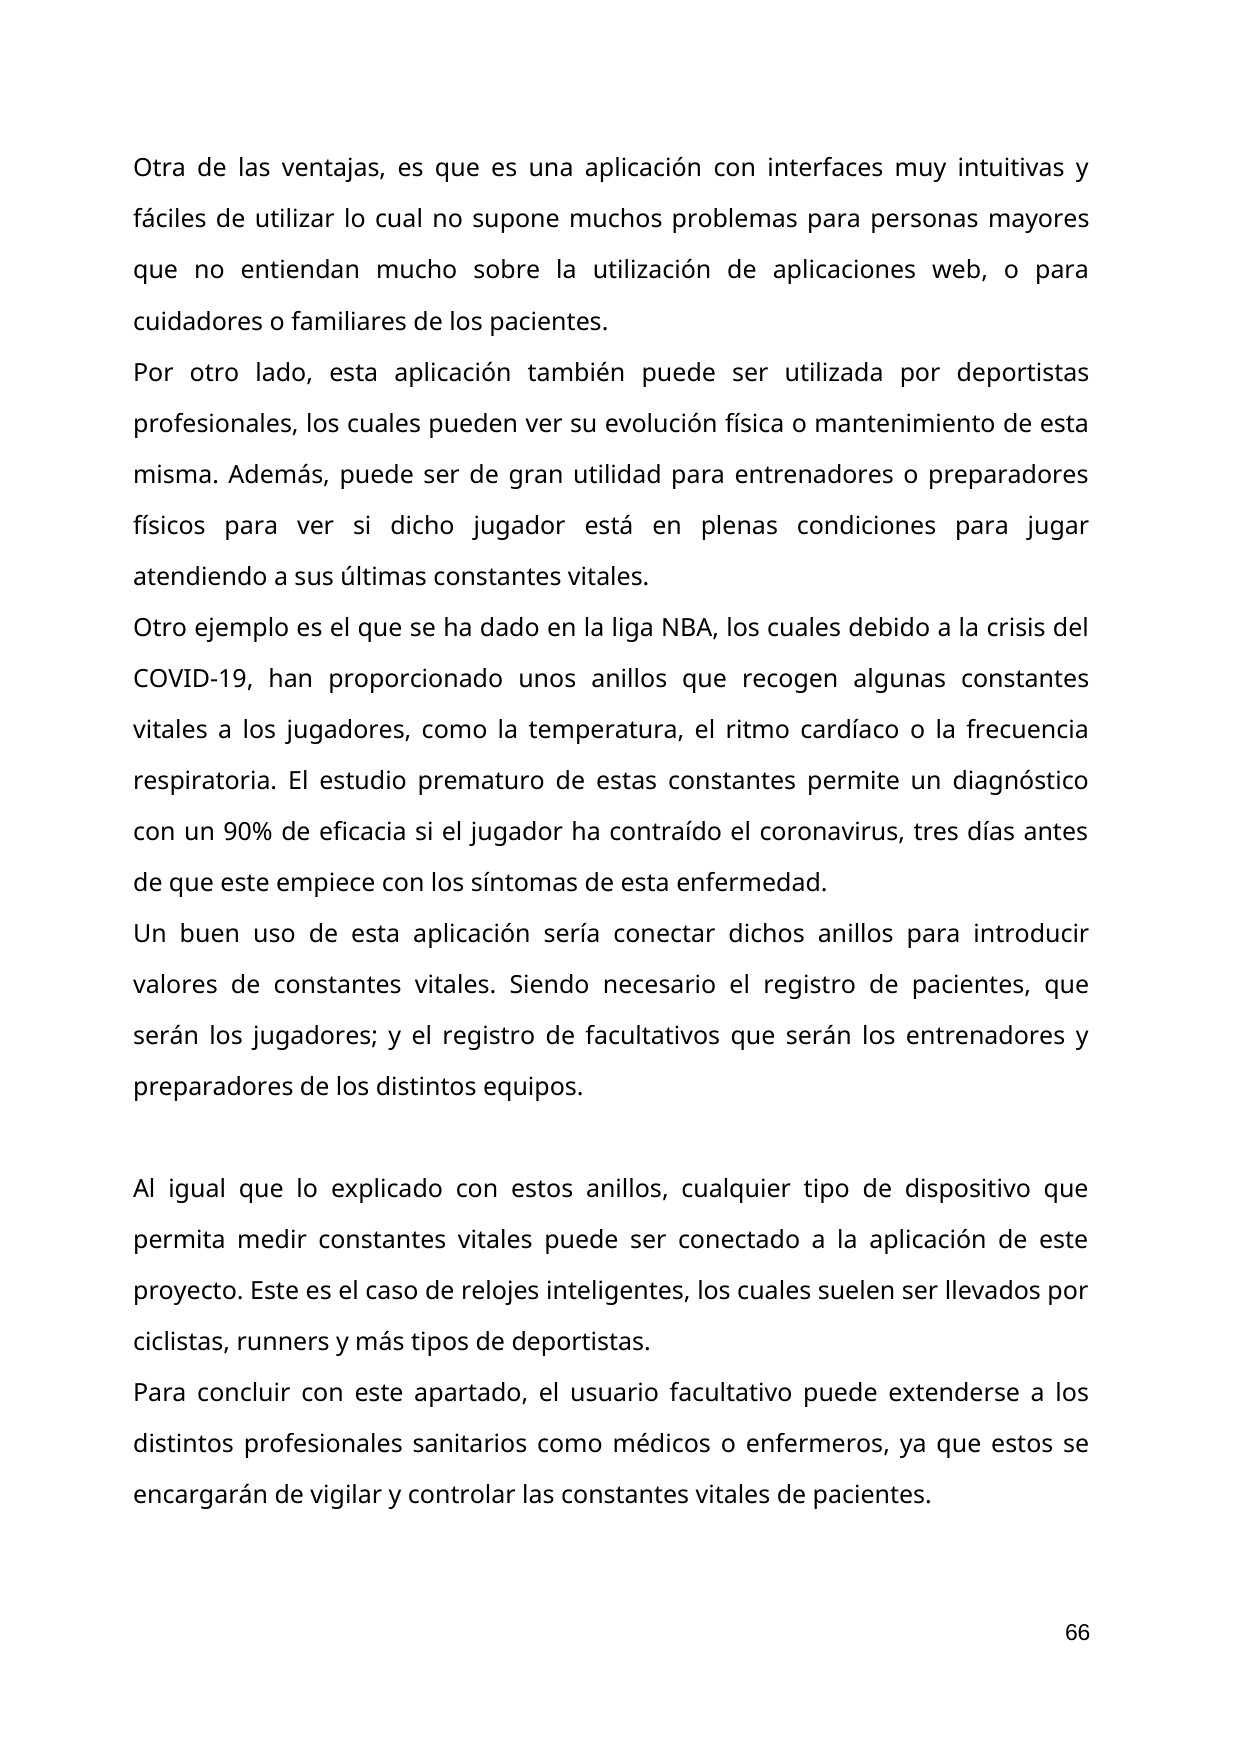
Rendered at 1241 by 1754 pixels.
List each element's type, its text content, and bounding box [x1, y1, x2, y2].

text Un buen uso de esta aplicación sería conectar dichos anillos para introducir valores de constantes vitales. Siendo necesario el registro de pacientes, que serán los jugadores; y el registro de facultativos que serán los entrenadores y preparadores de los distintos equipos. [133, 916, 1090, 1103]
text Otra de las ventajas, es que es una aplicación con interfaces muy intuitivas y fáciles de utilizar lo cual no supone muchos problemas para personas mayores que no entiendan mucho sobre la utilización de aplicaciones web, o para cuidadores o familiares de los pacientes. [133, 150, 1090, 337]
text Por otro lado, esta aplicación también puede ser utilizada por deportistas profesionales, los cuales pueden ver su evolución física o mantenimiento de esta misma. Además, puede ser de gran utilidad para entrenadores o preparadores físicos para ver si dicho jugador está en plenas condiciones para jugar atendiendo a sus últimas constantes vitales. [133, 354, 1090, 592]
text Otro ejemplo es el que se ha dado en la liga NBA, los cuales debido a la crisis del COVID-19, han proporcionado unos anillos que recogen algunas constantes vitales a los jugadores, como la temperatura, el ritmo cardíaco o la frecuencia respiratoria. El estudio prematuro de estas constantes permite un diagnóstico con un 90% de eficacia si el jugador ha contraído el coronavirus, tres días antes de que este empiece con los síntomas de esta enfermedad. [133, 609, 1090, 899]
text Para concluir con este apartado, el usuario facultativo puede extenderse a los distintos profesionales sanitarios como médicos o enfermeros, ya que estos se encargarán de vigilar y controlar las constantes vitales de pacientes. [133, 1375, 1090, 1511]
text Al igual que lo explicado con estos anillos, cualquier tipo de dispositivo que permita medir constantes vitales puede ser conectado a la aplicación de este proyecto. Este es el caso de relojes inteligentes, los cuales suelen ser llevados por ciclistas, runners y más tipos de deportistas. [133, 1171, 1090, 1358]
